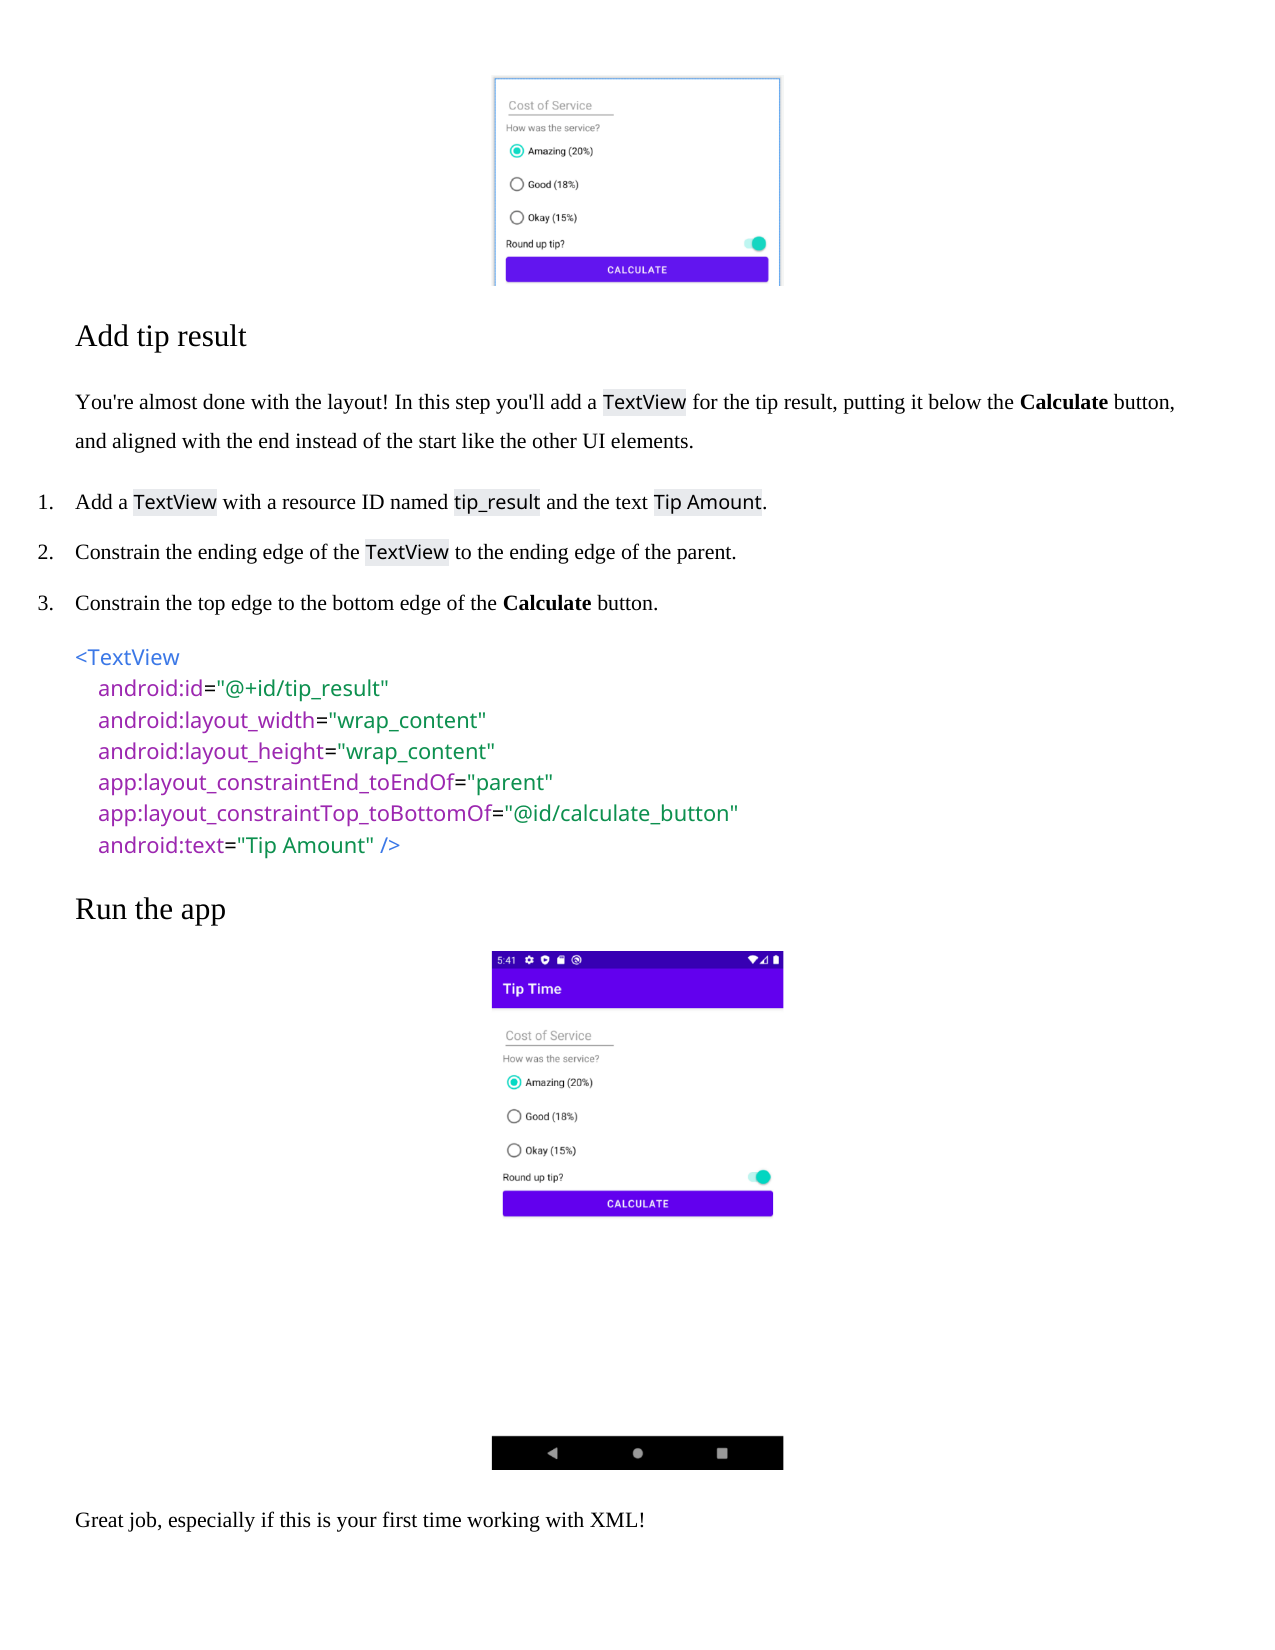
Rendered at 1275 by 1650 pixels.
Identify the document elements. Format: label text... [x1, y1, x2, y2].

list Constrain the top edge to the bottom edge of the Calculate button. [37, 578, 1200, 616]
text Run the app [75, 891, 1200, 927]
text <TextView android:id="@+id/tip_result" android:layout_width="wrap_content" android:layout_height="wrap_content" app:layout_constraintEnd_toEndOf="parent" app:layout_constraintTop_toBottomOf="@id/calculate_button" android:text="Tip Amount" /> [75, 641, 1200, 859]
list Add a TextView with a resource ID named tip_result and the text Tip Amount. [37, 478, 1200, 516]
list Constrain the ending edge of the TextView to the ending edge of the parent. [37, 528, 1200, 566]
picture [491, 951, 784, 1470]
text Add tip result [75, 317, 1200, 353]
picture [491, 75, 784, 286]
text You're almost done with the layout! In this step you'll add a TextView for the tip result, putting it below the Calculate button, and aligned with the end instead of the start like the other UI elements. [75, 378, 1200, 453]
text Great job, especially if this is your first time working with XML! [75, 1495, 1200, 1532]
